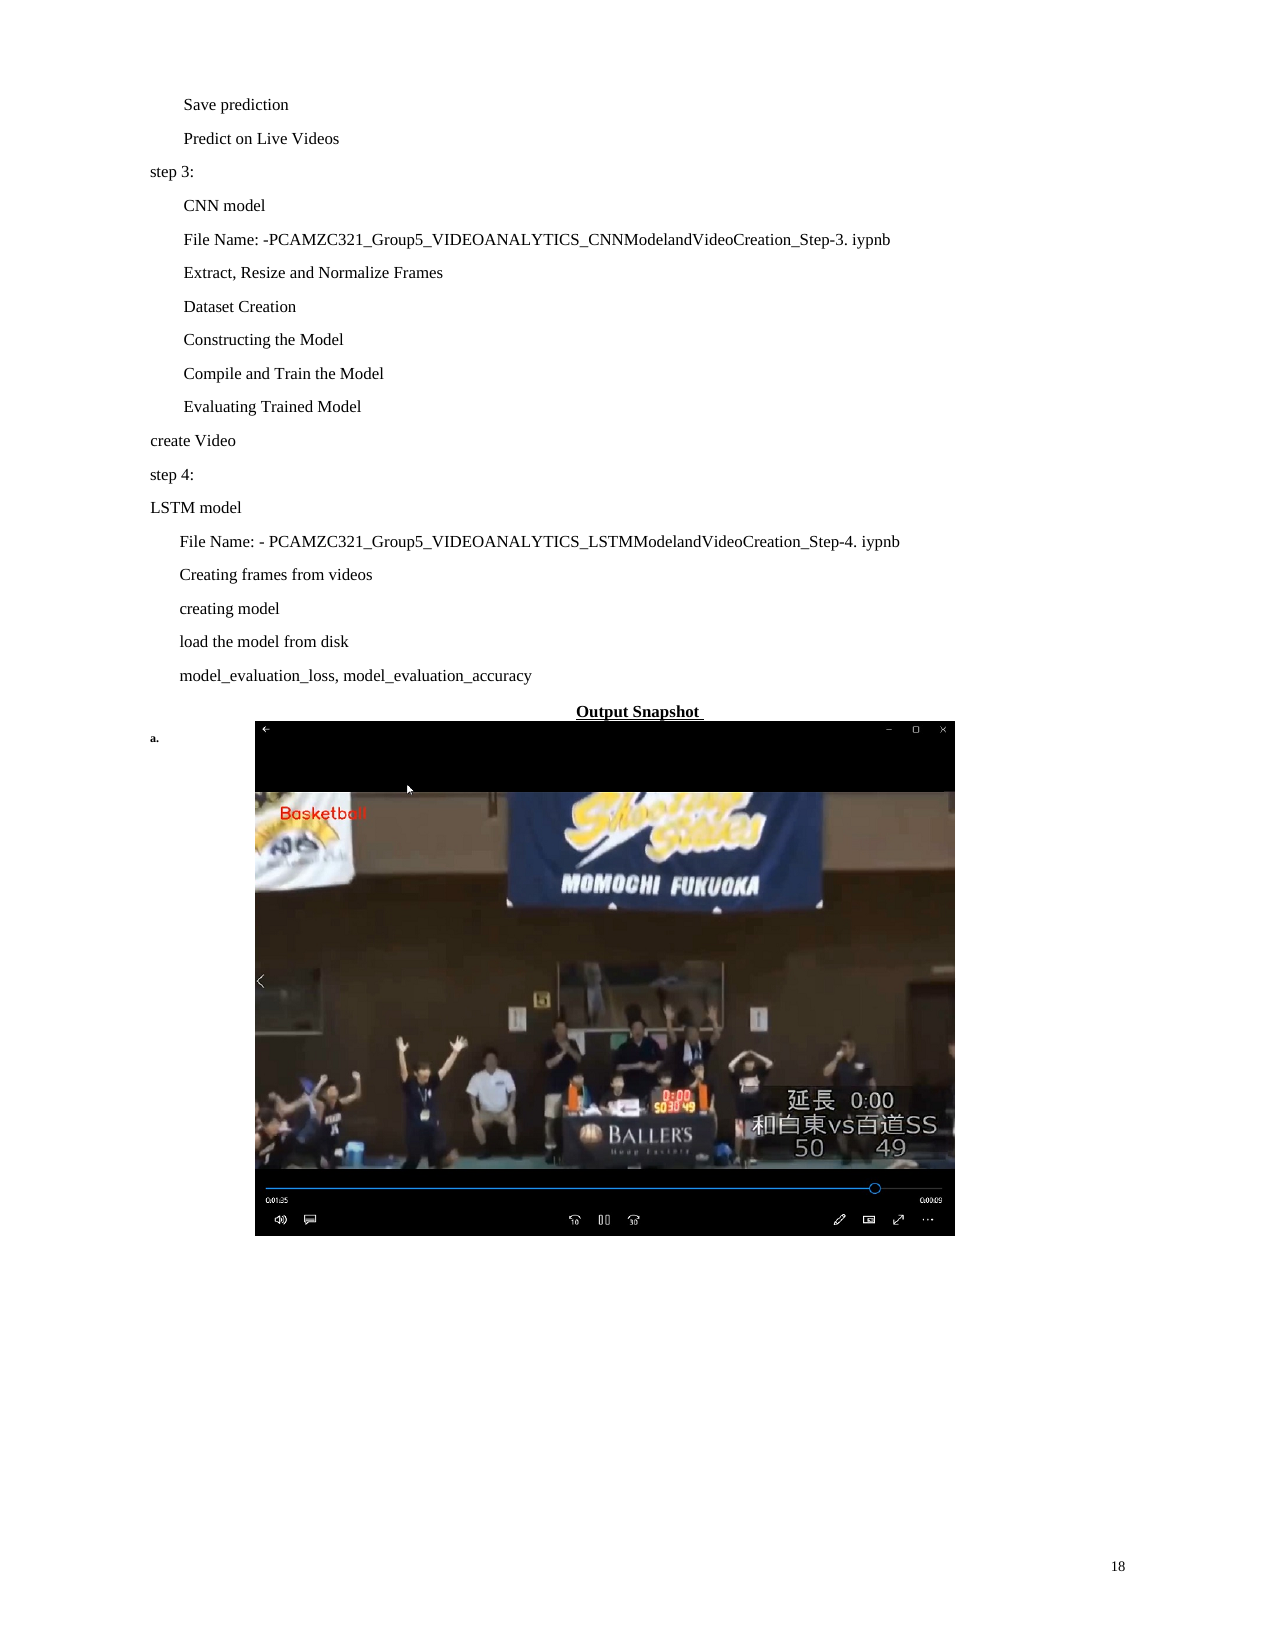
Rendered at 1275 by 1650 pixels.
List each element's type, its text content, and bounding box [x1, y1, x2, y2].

text Save prediction [150, 81, 1125, 114]
text File Name: - PCAMZC321_Group5_VIDEOANALYTICS_LSTMModelandVideoCreation_Step-4. iypnb [150, 517, 1125, 551]
text Creating frames from videos [150, 551, 1125, 584]
text CNN model [150, 182, 1125, 215]
text File Name: -PCAMZC321_Group5_VIDEOANALYTICS_CNNModelandVideoCreation_Step-3. iypnb [150, 215, 1125, 249]
text step 3: [150, 148, 1125, 182]
text Evaluating Trained Model [150, 383, 1125, 417]
text load the model from disk [150, 618, 1125, 652]
text Compile and Train the Model [150, 349, 1125, 383]
text create Video [150, 417, 1125, 450]
text LSTM model [150, 484, 1125, 517]
text step 4: [150, 450, 1125, 484]
text Dataset Creation [150, 282, 1125, 316]
text Constructing the Model [150, 316, 1125, 349]
text creating model [150, 584, 1125, 618]
text Output Snapshot [150, 688, 1125, 721]
text model_evaluation_loss, model_evaluation_accuracy [150, 652, 1125, 685]
picture [255, 721, 956, 1236]
text Extract, Resize and Normalize Frames [150, 249, 1125, 282]
text Predict on Live Videos [150, 114, 1125, 148]
